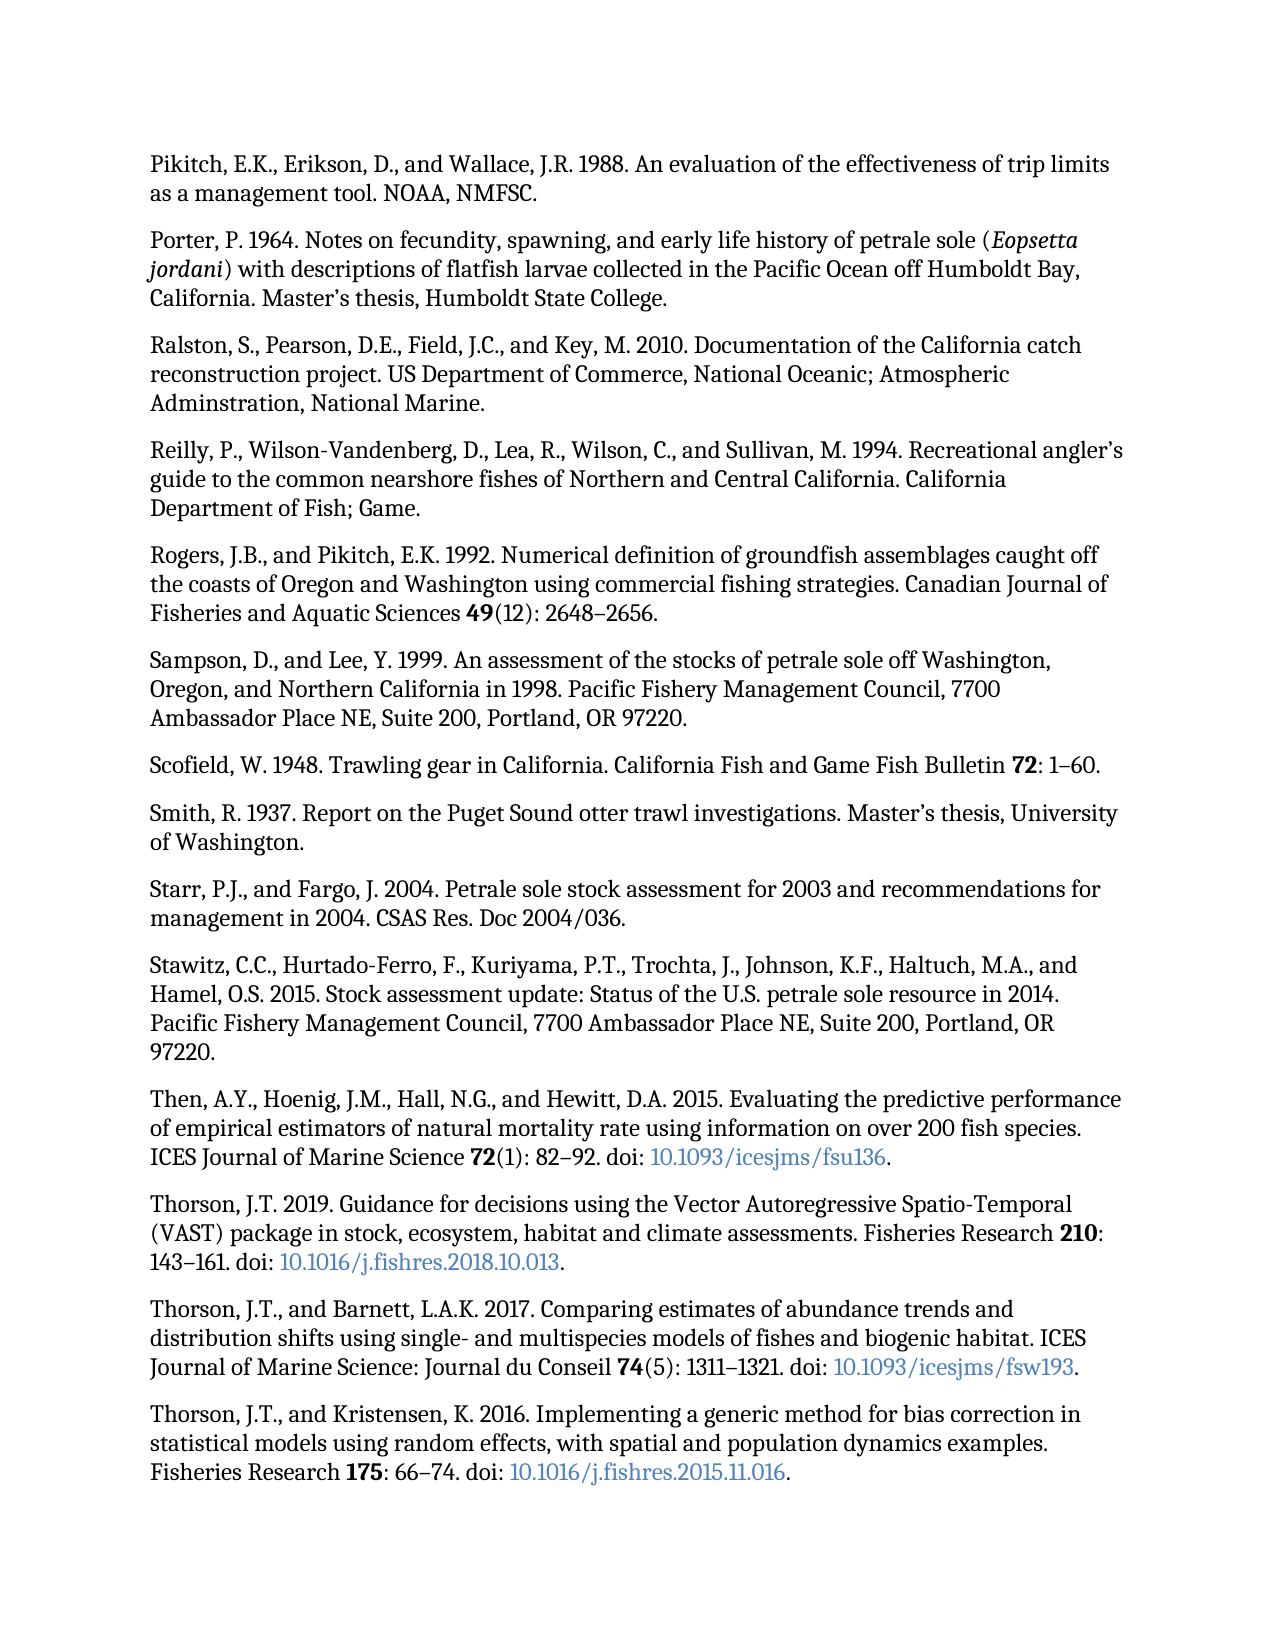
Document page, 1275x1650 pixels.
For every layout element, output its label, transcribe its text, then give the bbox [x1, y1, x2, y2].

text Porter, P. 1964. Notes on fecundity, spawning, and early life history of petrale sole (Eopsetta jordani) with descriptions of flatfish larvae collected in the Pacific Ocean off Humboldt Bay, California. Master’s thesis, Humboldt State College. [150, 226, 1125, 312]
text Reilly, P., Wilson-Vandenberg, D., Lea, R., Wilson, C., and Sullivan, M. 1994. Recreational angler’s guide to the common nearshore fishes of Northern and Central California. California Department of Fish; Game. [150, 436, 1125, 522]
text Thorson, J.T. 2019. Guidance for decisions using the Vector Autoregressive Spatio-Temporal (VAST) package in stock, ecosystem, habitat and climate assessments. Fisheries Research 210: 143–161. doi: 10.1016/j.fishres.2018.10.013. [150, 1190, 1125, 1276]
text Thorson, J.T., and Barnett, L.A.K. 2017. Comparing estimates of abundance trends and distribution shifts using single- and multispecies models of fishes and biogenic habitat. ICES Journal of Marine Science: Journal du Conseil 74(5): 1311–1321. doi: 10.1093/icesjms/fsw193. [150, 1295, 1125, 1381]
text Stawitz, C.C., Hurtado-Ferro, F., Kuriyama, P.T., Trochta, J., Johnson, K.F., Haltuch, M.A., and Hamel, O.S. 2015. Stock assessment update: Status of the U.S. petrale sole resource in 2014. Pacific Fishery Management Council, 7700 Ambassador Place NE, Suite 200, Portland, OR 97220. [150, 951, 1125, 1066]
text Pikitch, E.K., Erikson, D., and Wallace, J.R. 1988. An evaluation of the effectiveness of trip limits as a management tool. NOAA, NMFSC. [150, 150, 1125, 207]
text Ralston, S., Pearson, D.E., Field, J.C., and Key, M. 2010. Documentation of the California catch reconstruction project. US Department of Commerce, National Oceanic; Atmospheric Adminstration, National Marine. [150, 331, 1125, 417]
text Thorson, J.T., and Kristensen, K. 2016. Implementing a generic method for bias correction in statistical models using random effects, with spatial and population dynamics examples. Fisheries Research 175: 66–74. doi: 10.1016/j.fishres.2015.11.016. [150, 1400, 1125, 1486]
text Scofield, W. 1948. Trawling gear in California. California Fish and Game Fish Bulletin 72: 1–60. [150, 751, 1125, 780]
text Rogers, J.B., and Pikitch, E.K. 1992. Numerical definition of groundfish assemblages caught off the coasts of Oregon and Washington using commercial fishing strategies. Canadian Journal of Fisheries and Aquatic Sciences 49(12): 2648–2656. [150, 541, 1125, 627]
text Sampson, D., and Lee, Y. 1999. An assessment of the stocks of petrale sole off Washington, Oregon, and Northern California in 1998. Pacific Fishery Management Council, 7700 Ambassador Place NE, Suite 200, Portland, OR 97220. [150, 646, 1125, 732]
text Smith, R. 1937. Report on the Puget Sound otter trawl investigations. Master’s thesis, University of Washington. [150, 799, 1125, 856]
text Then, A.Y., Hoenig, J.M., Hall, N.G., and Hewitt, D.A. 2015. Evaluating the predictive performance of empirical estimators of natural mortality rate using information on over 200 fish species. ICES Journal of Marine Science 72(1): 82–92. doi: 10.1093/icesjms/fsu136. [150, 1085, 1125, 1171]
text Starr, P.J., and Fargo, J. 2004. Petrale sole stock assessment for 2003 and recommendations for management in 2004. CSAS Res. Doc 2004/036. [150, 875, 1125, 932]
